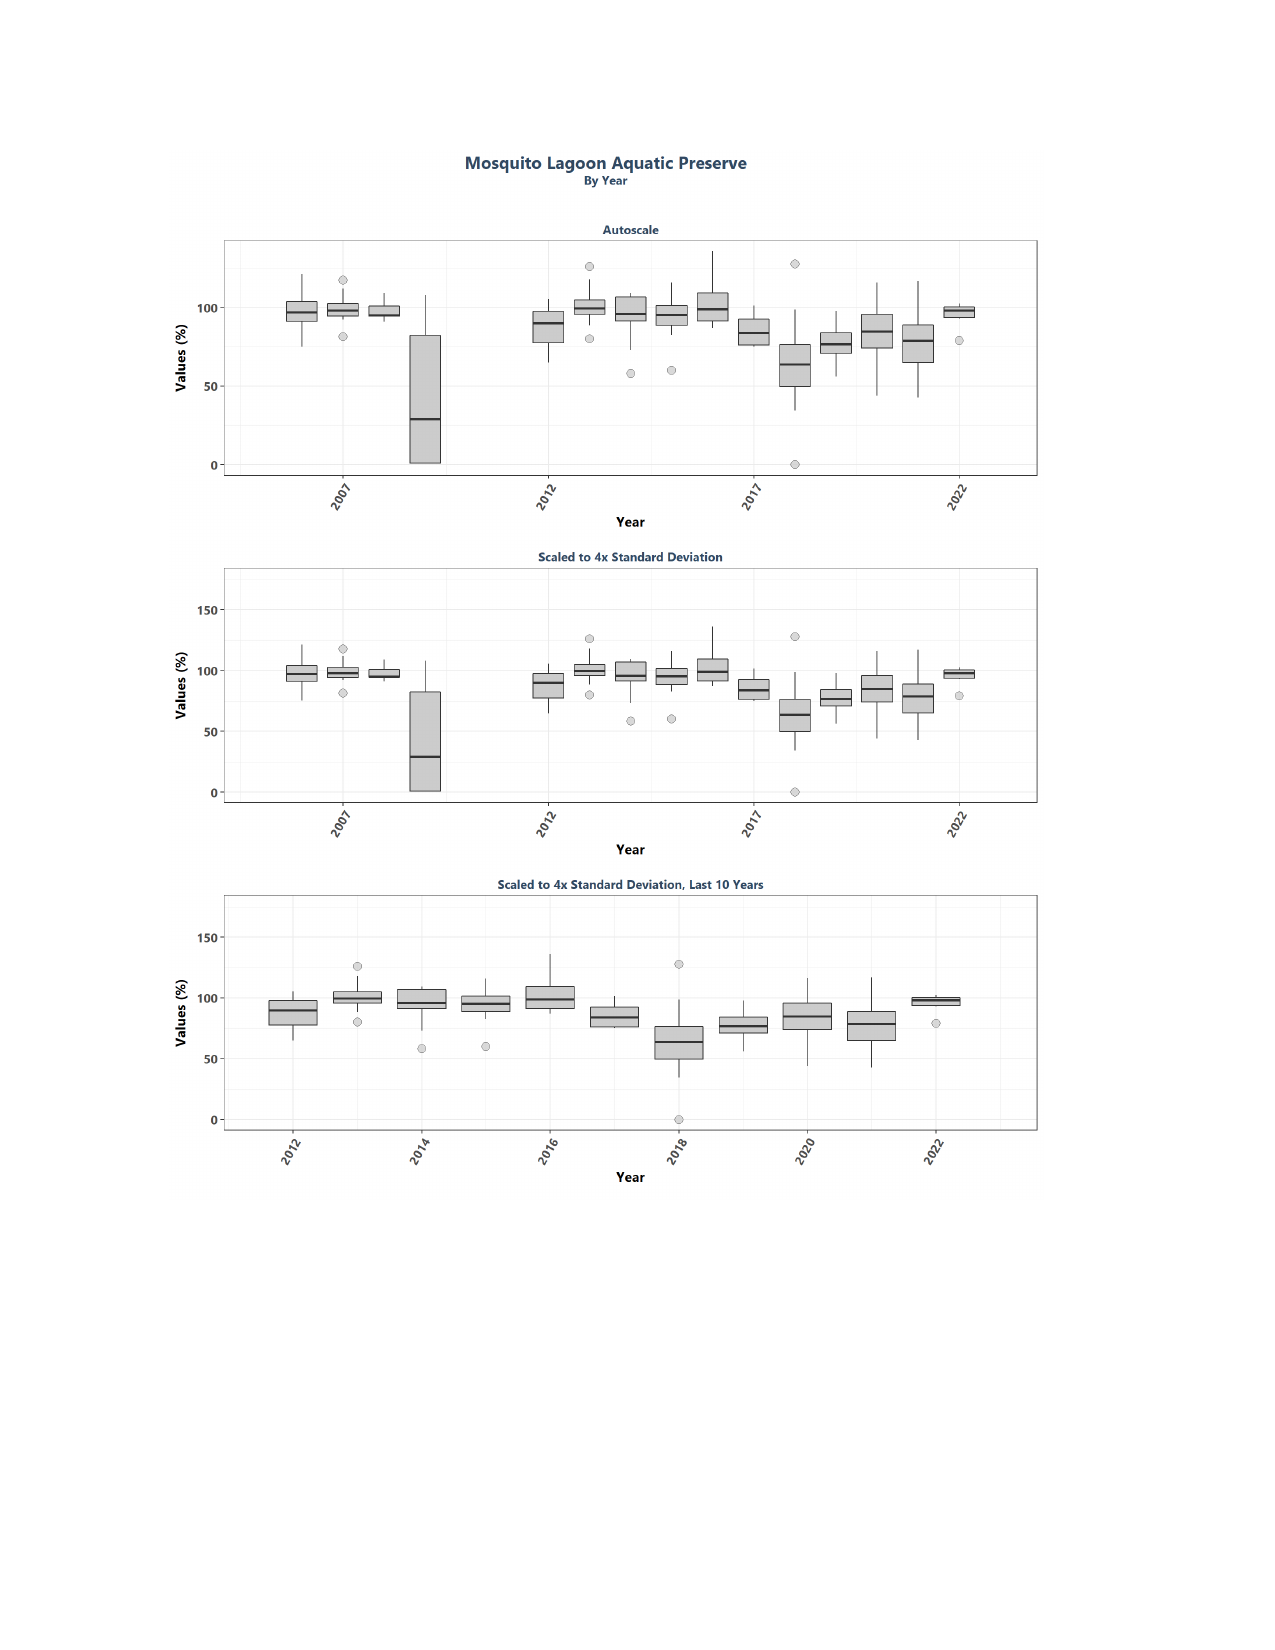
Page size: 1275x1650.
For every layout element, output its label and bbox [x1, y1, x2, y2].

picture [168, 150, 1044, 1200]
